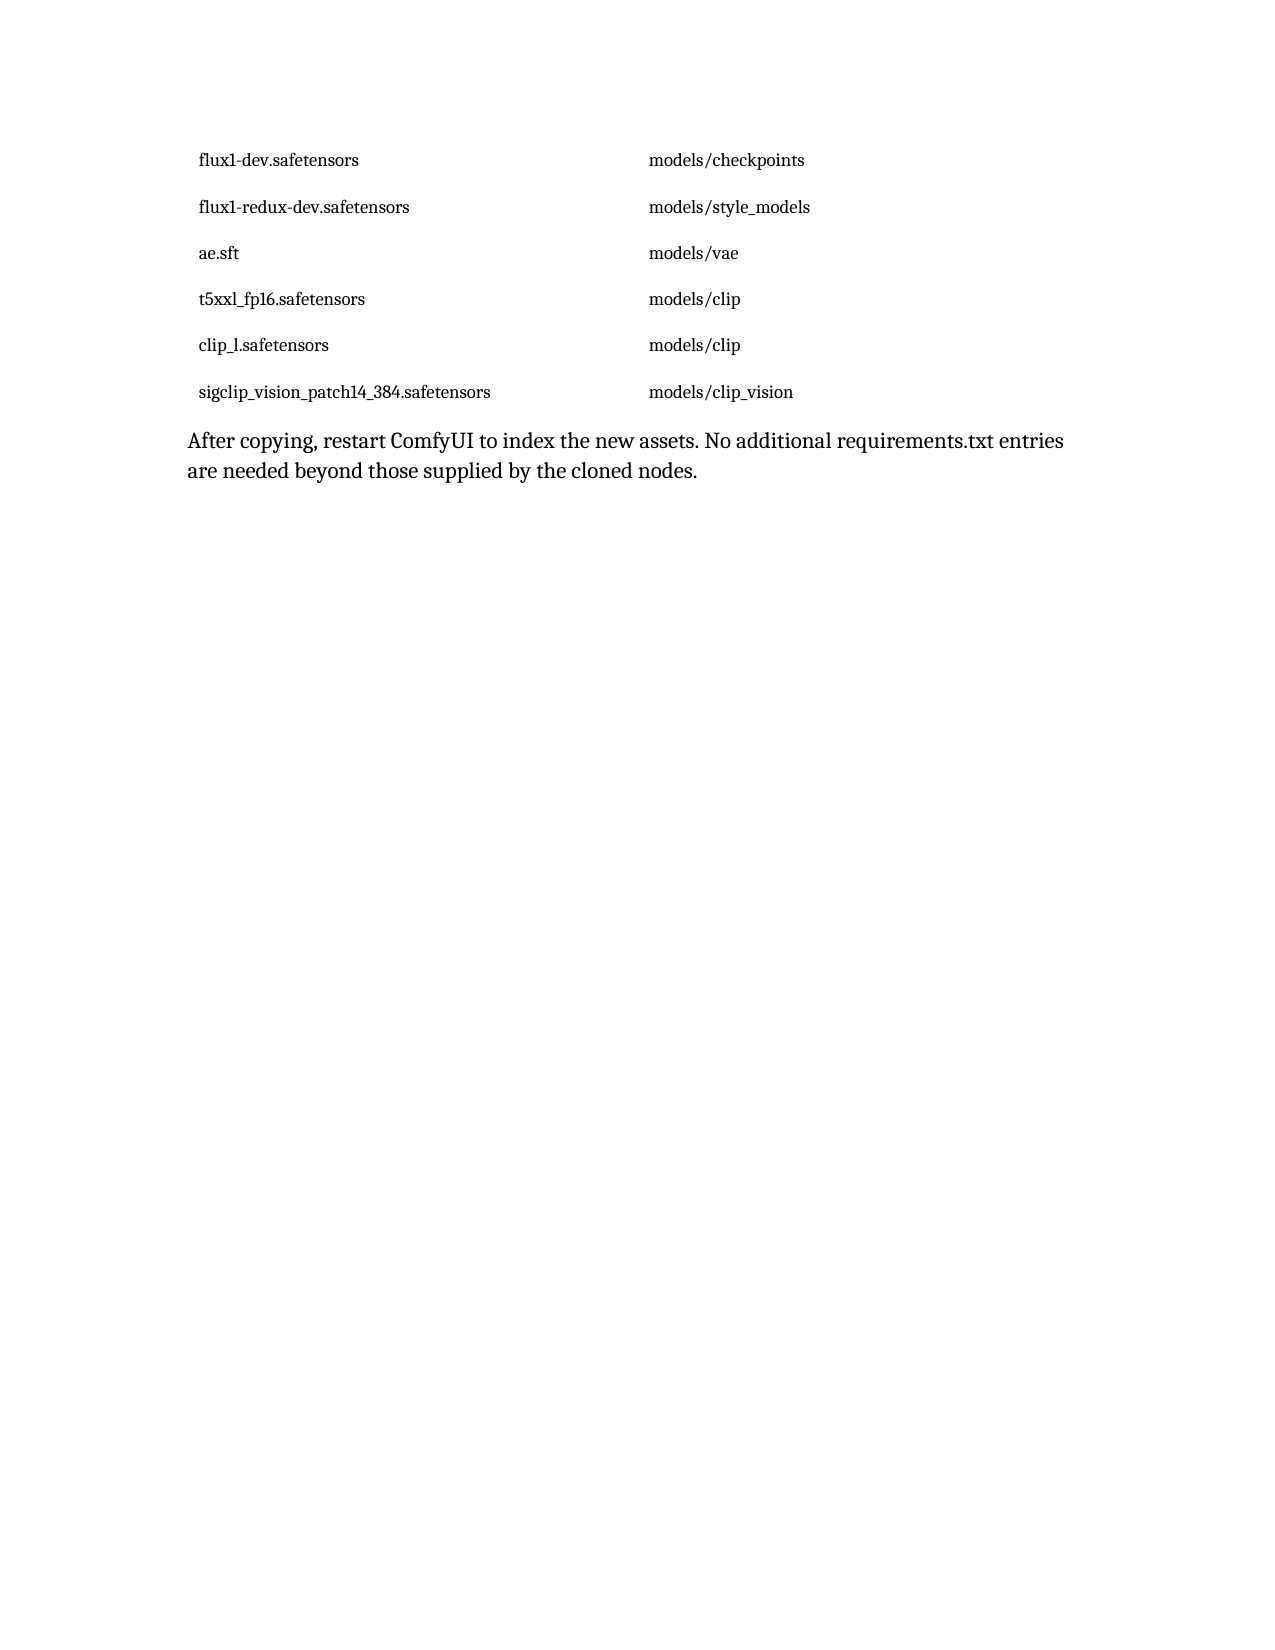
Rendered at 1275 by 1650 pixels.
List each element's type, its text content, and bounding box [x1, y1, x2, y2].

table_cell t5xxl_fp16.safetensors [188, 289, 637, 335]
text After copying, restart ComfyUI to index the new assets. No additional requirements.txt entries are needed beyond those supplied by the cloned nodes. [187, 427, 1087, 484]
table_cell models/vae [638, 243, 1087, 289]
table_cell models/clip_vision [638, 381, 1087, 427]
table_cell ae.sft [188, 243, 637, 289]
table_cell models/style_models [638, 196, 1087, 242]
table_cell sigclip_vision_patch14_384.safetensors [188, 381, 637, 427]
table_cell models/checkpoints [638, 150, 1087, 196]
table_cell clip_l.safetensors [188, 335, 637, 381]
table_cell flux1-redux-dev.safetensors [188, 196, 637, 242]
table_cell flux1-dev.safetensors [188, 150, 637, 196]
table_cell models/clip [638, 335, 1087, 381]
table_cell models/clip [638, 289, 1087, 335]
